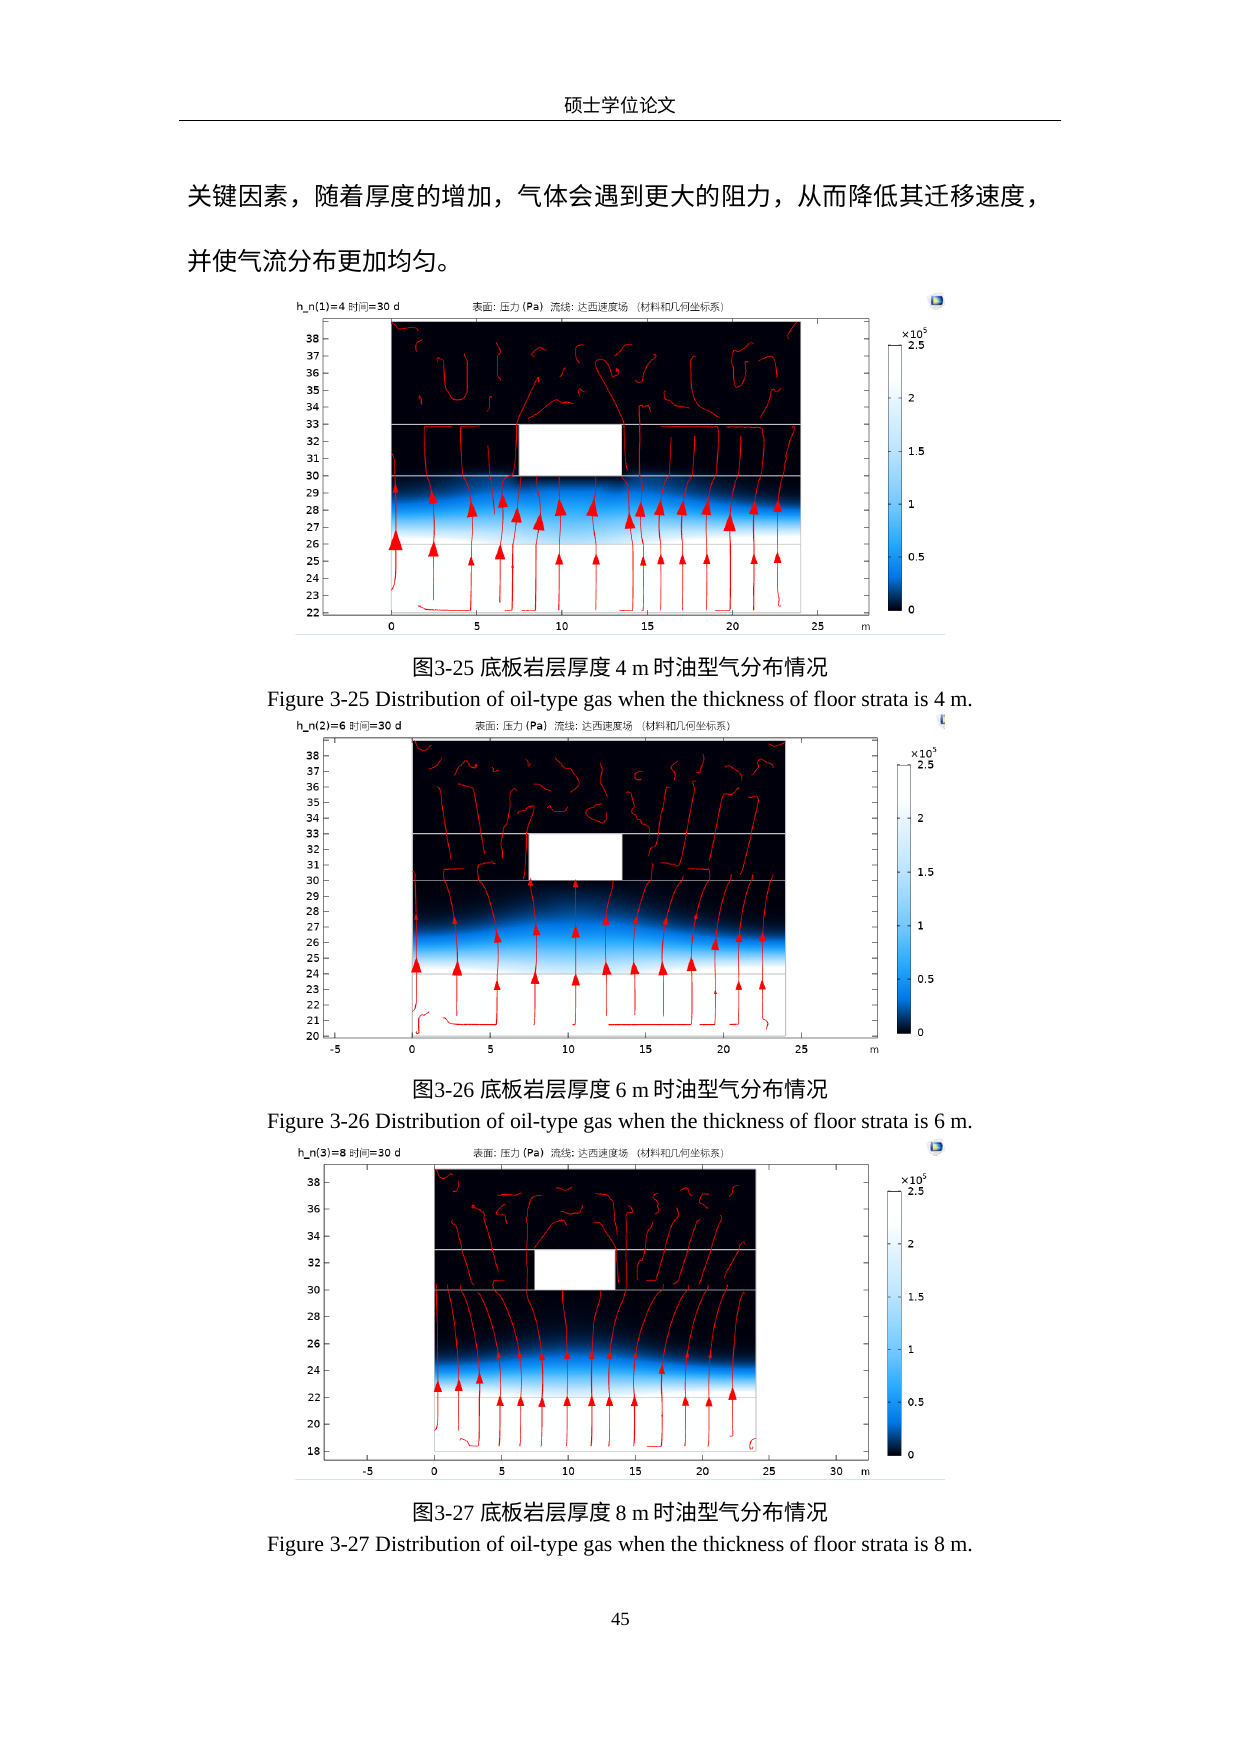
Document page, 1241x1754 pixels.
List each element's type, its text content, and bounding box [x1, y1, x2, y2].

picture [295, 292, 945, 635]
picture [295, 714, 945, 1057]
picture [295, 1137, 945, 1480]
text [187, 162, 1053, 292]
